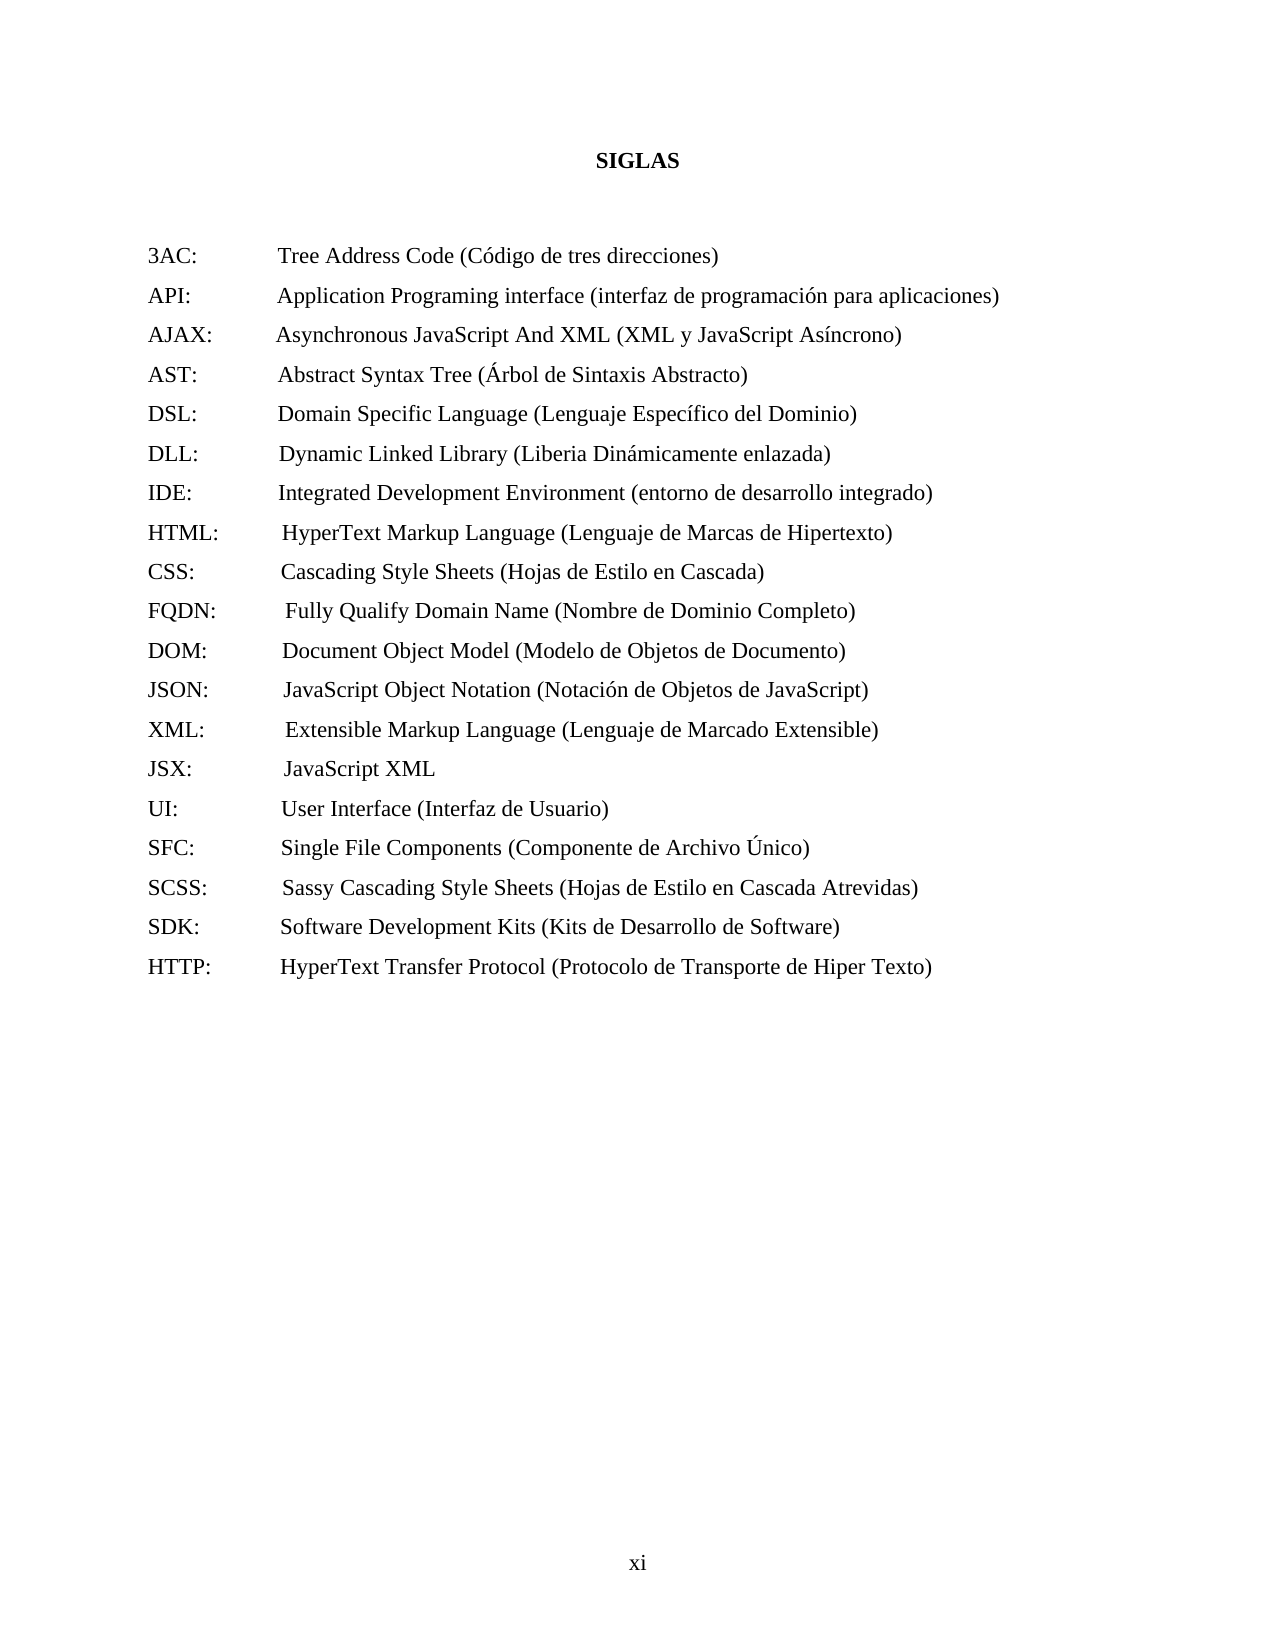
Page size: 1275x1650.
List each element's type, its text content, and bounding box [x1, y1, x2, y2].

text DLL: Dynamic Linked Library (Liberia Dinámicamente enlazada) [148, 439, 1127, 466]
text HTML: HyperText Markup Language (Lenguaje de Marcas de Hipertexto) [148, 518, 1127, 545]
text UI: User Interface (Interfaz de Usuario) [148, 795, 1127, 821]
text SFC: Single File Components (Componente de Archivo Único) [148, 834, 1127, 861]
text SDK: Software Development Kits (Kits de Desarrollo de Software) [148, 913, 1127, 940]
text AST: Abstract Syntax Tree (Árbol de Sintaxis Abstracto) [148, 361, 1127, 387]
text XML: Extensible Markup Language (Lenguaje de Marcado Extensible) [148, 716, 1127, 742]
text API: Application Programing interface (interfaz de programación para aplicaciones) [148, 282, 1127, 308]
text DSL: Domain Specific Language (Lenguaje Específico del Dominio) [148, 400, 1127, 426]
text JSON: JavaScript Object Notation (Notación de Objetos de JavaScript) [148, 676, 1127, 703]
text SIGLAS [148, 148, 1127, 174]
text DOM: Document Object Model (Modelo de Objetos de Documento) [148, 637, 1127, 663]
text IDE: Integrated Development Environment (entorno de desarrollo integrado) [148, 479, 1127, 505]
text JSX: JavaScript XML [148, 755, 1127, 782]
text CSS: Cascading Style Sheets (Hojas de Estilo en Cascada) [148, 558, 1127, 584]
text FQDN: Fully Qualify Domain Name (Nombre de Dominio Completo) [148, 597, 1127, 624]
text 3AC: Tree Address Code (Código de tres direcciones) [148, 242, 1127, 268]
text HTTP: HyperText Transfer Protocol (Protocolo de Transporte de Hiper Texto) [148, 953, 1127, 979]
text SCSS: Sassy Cascading Style Sheets (Hojas de Estilo en Cascada Atrevidas) [148, 874, 1127, 900]
text AJAX: Asynchronous JavaScript And XML (XML y JavaScript Asíncrono) [148, 321, 1127, 347]
